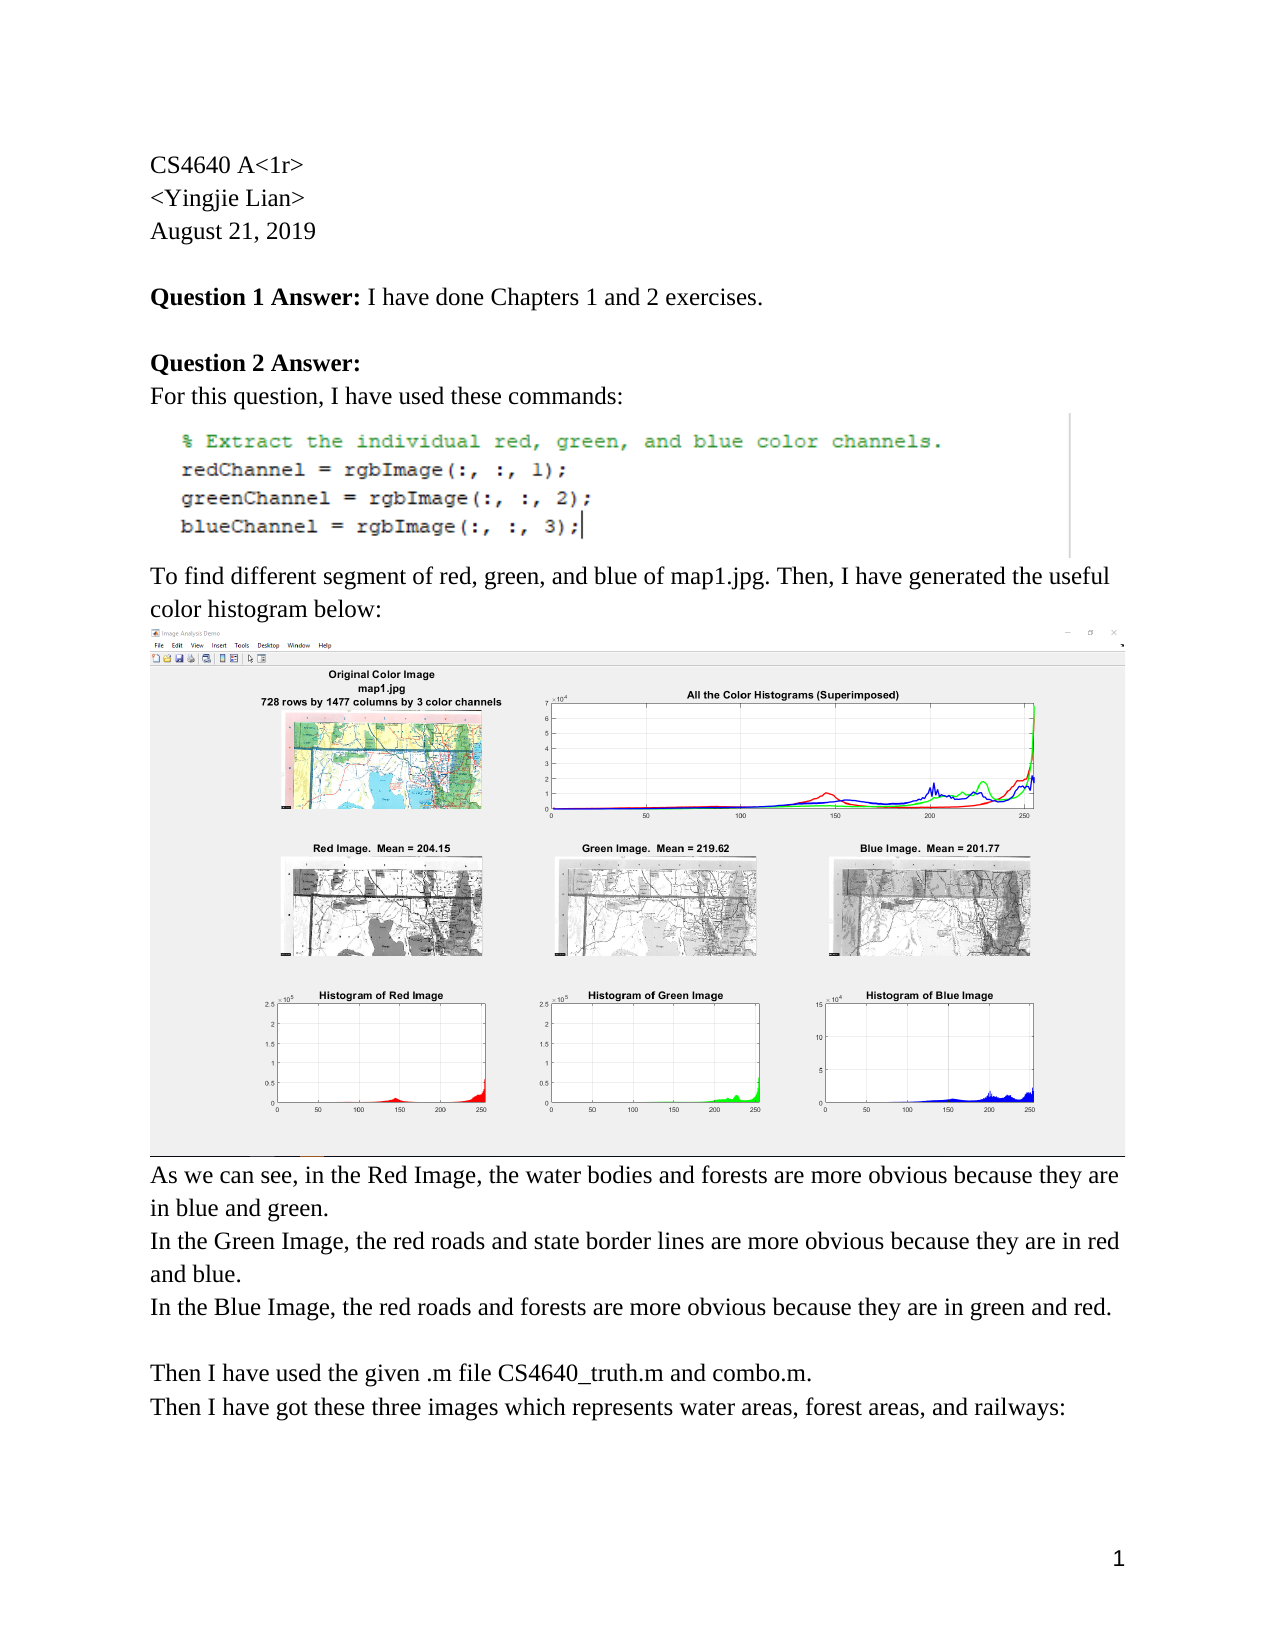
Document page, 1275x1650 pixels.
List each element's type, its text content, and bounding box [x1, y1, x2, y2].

text Question 1 Answer: I have done Chapters 1 and 2 exercises. [150, 282, 1125, 311]
text To find different segment of red, green, and blue of map1.jpg. Then, I have generated the useful color histogram below: [150, 561, 1125, 623]
picture [150, 627, 1125, 1157]
text Question 2 Answer: [150, 348, 1125, 377]
text Then I have got these three images which represents water areas, forest areas, and railways: [150, 1392, 1125, 1420]
text Then I have used the given .m file CS4640_truth.m and combo.m. [150, 1358, 1125, 1387]
text August 21, 2019 [150, 216, 1125, 245]
picture [150, 413, 1074, 558]
text CS4640 A<1r> [150, 150, 1125, 179]
text In the Blue Image, the red roads and forests are more obvious because they are in green and red. [150, 1292, 1125, 1321]
text <Yingjie Lian> [150, 183, 1125, 212]
text In the Green Image, the red roads and state border lines are more obvious because they are in red and blue. [150, 1226, 1125, 1288]
text As we can see, in the Red Image, the water bodies and forests are more obvious because they are in blue and green. [150, 1160, 1125, 1222]
